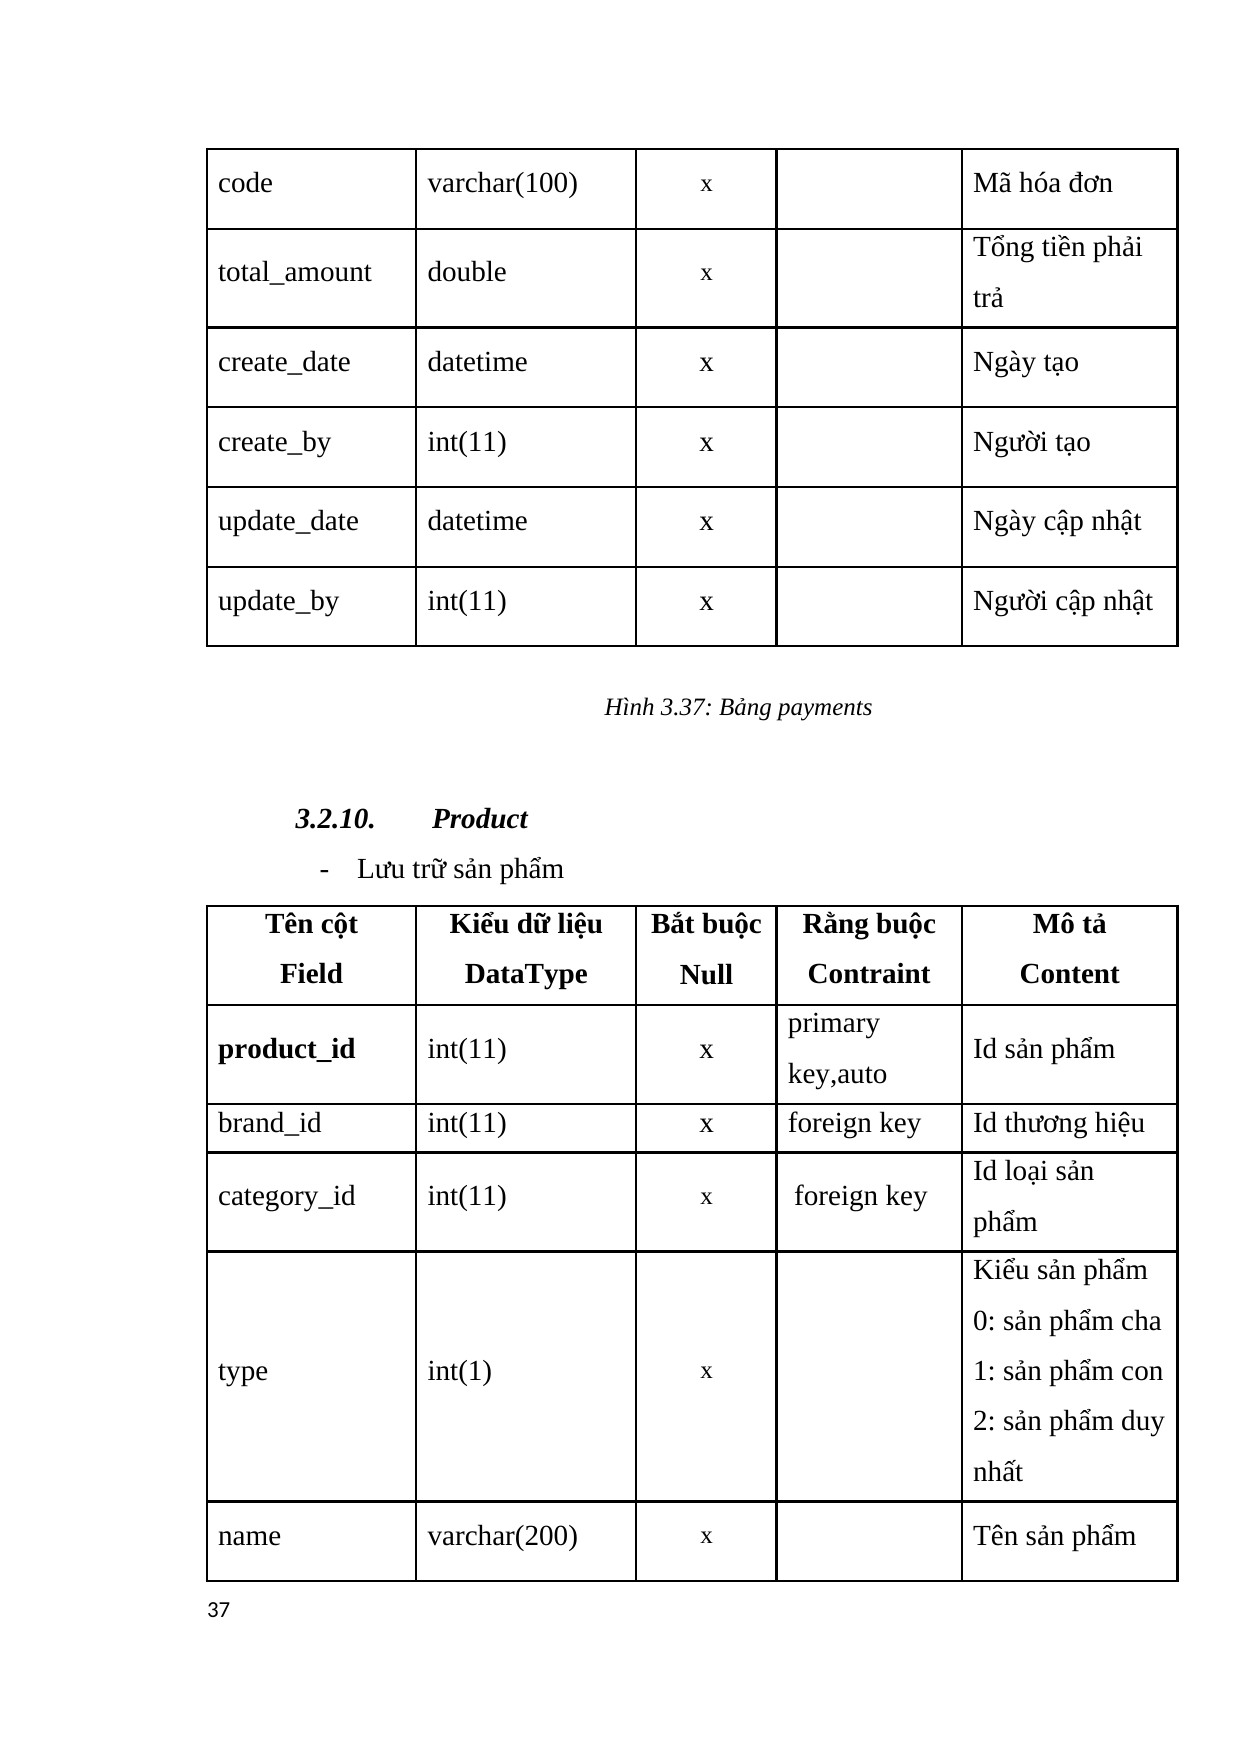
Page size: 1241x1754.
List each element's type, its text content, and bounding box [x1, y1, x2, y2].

table_cell int(11) [417, 1154, 635, 1250]
table_cell Field [208, 953, 415, 1003]
table_cell total_amount [208, 230, 415, 326]
table_cell DataType [417, 953, 635, 1003]
table_cell Id thương hiệu [963, 1105, 1176, 1151]
table_cell int(11) [417, 408, 635, 486]
table_cell x [637, 568, 775, 645]
table_cell [778, 1253, 961, 1500]
table_cell Id sản phẩm [963, 1006, 1176, 1103]
table_cell code [208, 150, 415, 227]
table_cell Contraint [778, 953, 961, 1003]
table_cell x [637, 1503, 775, 1580]
table_cell x [637, 230, 775, 326]
table_cell x [637, 1006, 775, 1103]
table_cell update_date [208, 488, 415, 566]
table_cell varchar(200) [417, 1503, 635, 1580]
table_cell category_id [208, 1154, 415, 1250]
table_cell x [637, 1154, 775, 1250]
table_header Tên cột [208, 907, 415, 953]
table_cell [778, 568, 961, 645]
table_cell product_id [208, 1006, 415, 1103]
table_cell x [637, 1105, 775, 1151]
table_cell Người cập nhật [963, 568, 1176, 645]
table_header Rằng buộc [778, 907, 961, 953]
table_cell x [637, 408, 775, 486]
table_cell Content [963, 953, 1176, 1003]
table_cell x [637, 329, 775, 406]
table_cell Id loại sản phẩm [963, 1154, 1176, 1250]
table_cell Kiểu sản phẩm 0: sản phẩm cha 1: sản phẩm con 2: sản phẩm duy nhất [963, 1253, 1176, 1500]
table_cell Người tạo [963, 408, 1176, 486]
table_header Kiểu dữ liệu [417, 907, 635, 953]
table_cell [778, 1503, 961, 1580]
subtitle Product [295, 801, 1122, 835]
table_cell int(11) [417, 1105, 635, 1151]
table_cell Ngày cập nhật [963, 488, 1176, 566]
table_cell Tổng tiền phải trả [963, 230, 1176, 326]
table_cell x [637, 150, 775, 227]
table_header Mô tả [963, 907, 1176, 953]
table_cell Ngày tạo [963, 329, 1176, 406]
table_cell [778, 230, 961, 326]
table_cell brand_id [208, 1105, 415, 1151]
list Lưu trữ sản phẩm [319, 852, 1122, 885]
table_cell int(1) [417, 1253, 635, 1500]
table_cell x [637, 1253, 775, 1500]
table_cell name [208, 1503, 415, 1580]
table_cell foreign key [778, 1154, 961, 1250]
table_cell [778, 408, 961, 486]
table_cell create_by [208, 408, 415, 486]
table_cell [778, 150, 961, 227]
table_cell x [637, 488, 775, 566]
table_cell update_by [208, 568, 415, 645]
table_cell Mã hóa đơn [963, 150, 1176, 227]
table_cell double [417, 230, 635, 326]
table_cell [778, 329, 961, 406]
table_cell int(11) [417, 568, 635, 645]
table_cell create_date [208, 329, 415, 406]
table_cell [778, 488, 961, 566]
table_cell int(11) [417, 1006, 635, 1103]
table_cell foreign key [778, 1105, 961, 1151]
table_cell varchar(100) [417, 150, 635, 227]
table_cell Tên sản phẩm [963, 1503, 1176, 1580]
table_cell primary key,auto [778, 1006, 961, 1103]
table_cell type [208, 1253, 415, 1500]
table_cell datetime [417, 488, 635, 566]
table_cell datetime [417, 329, 635, 406]
table_header Bắt buộc Null [637, 907, 775, 1003]
